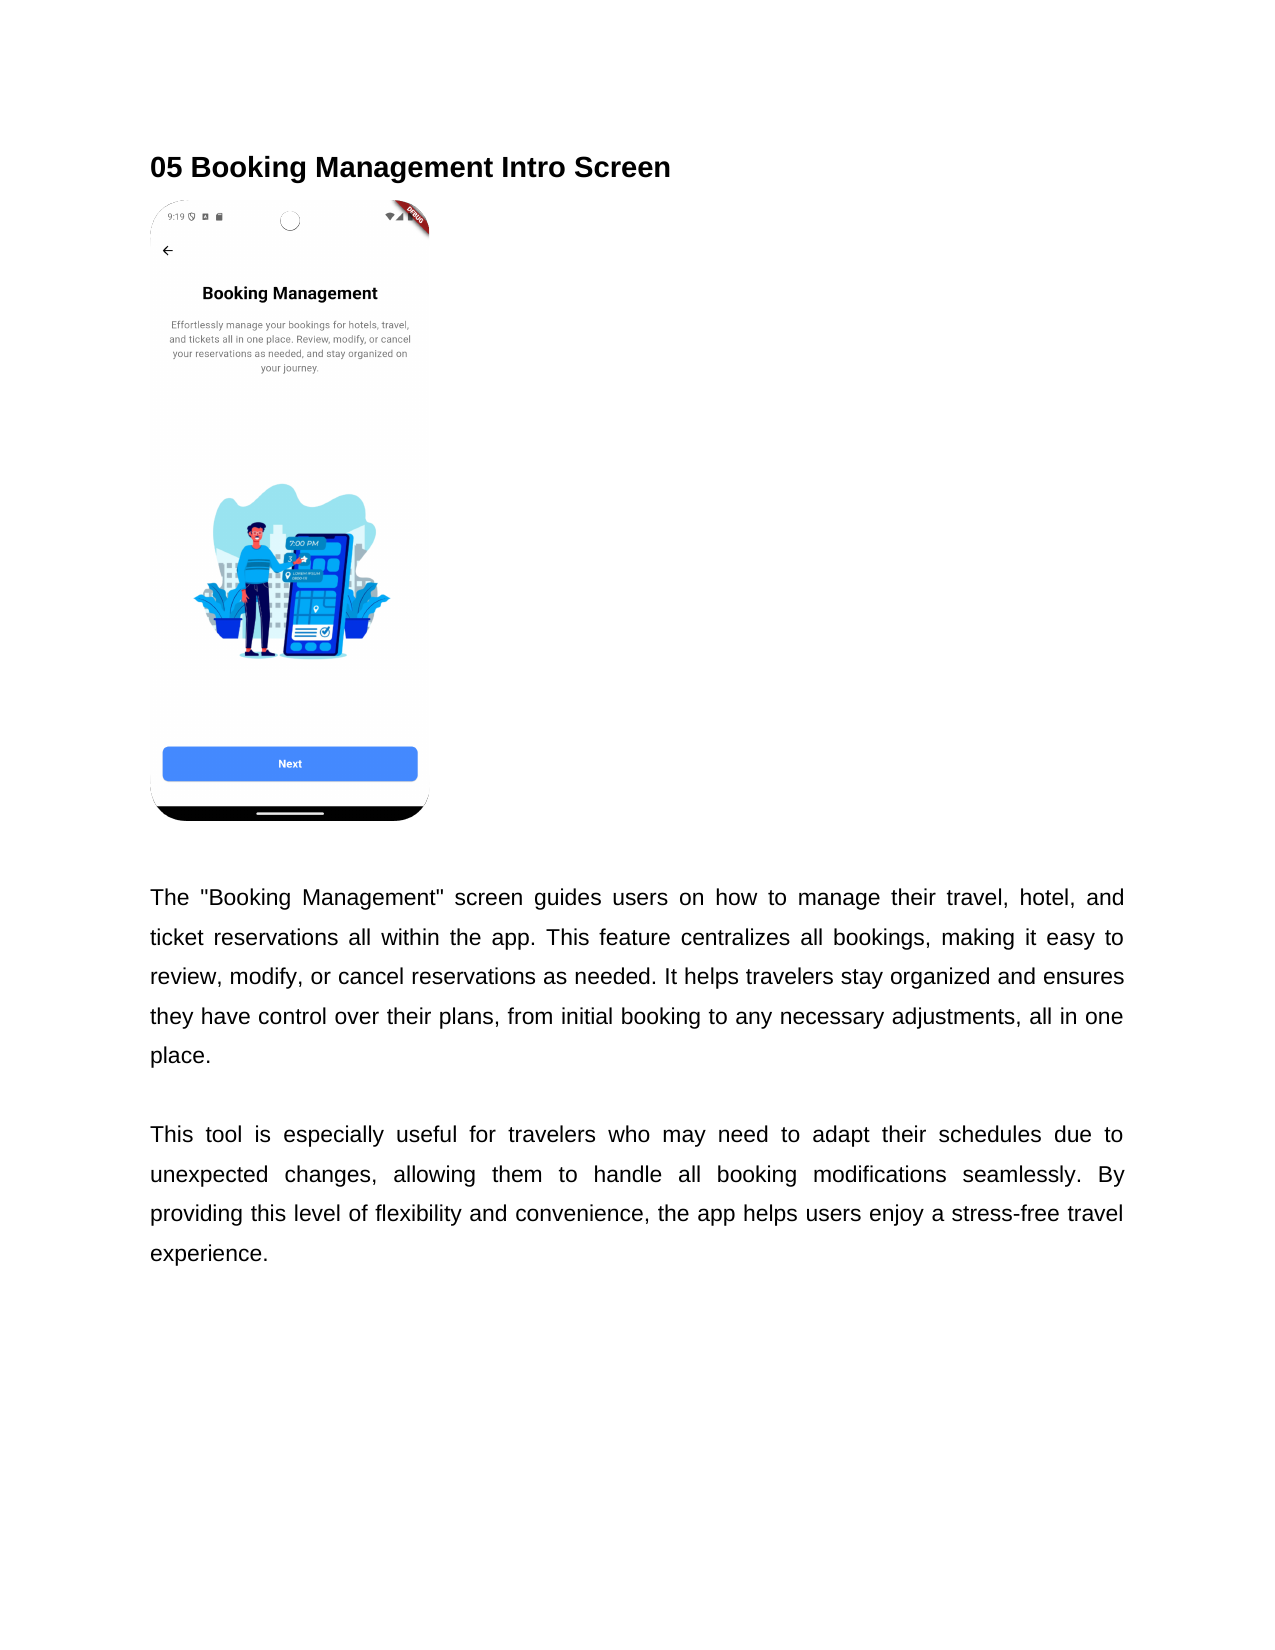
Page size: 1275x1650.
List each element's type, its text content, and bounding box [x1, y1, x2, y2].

text The "Booking Management" screen guides users on how to manage their travel, hotel, and ticket reservations all within the app. This feature centralizes all bookings, making it easy to review, modify, or cancel reservations as needed. It helps travelers stay organized and ensures they have control over their plans, from initial booking to any necessary adjustments, all in one place. [150, 884, 1125, 1068]
picture [150, 200, 430, 821]
text 05 Booking Management Intro Screen [150, 150, 1125, 183]
text This tool is especially useful for travelers who may need to adapt their schedules due to unexpected changes, allowing them to handle all booking modifications seamlessly. By providing this level of flexibility and convenience, the app helps users enjoy a stress-free travel experience. [150, 1121, 1125, 1266]
